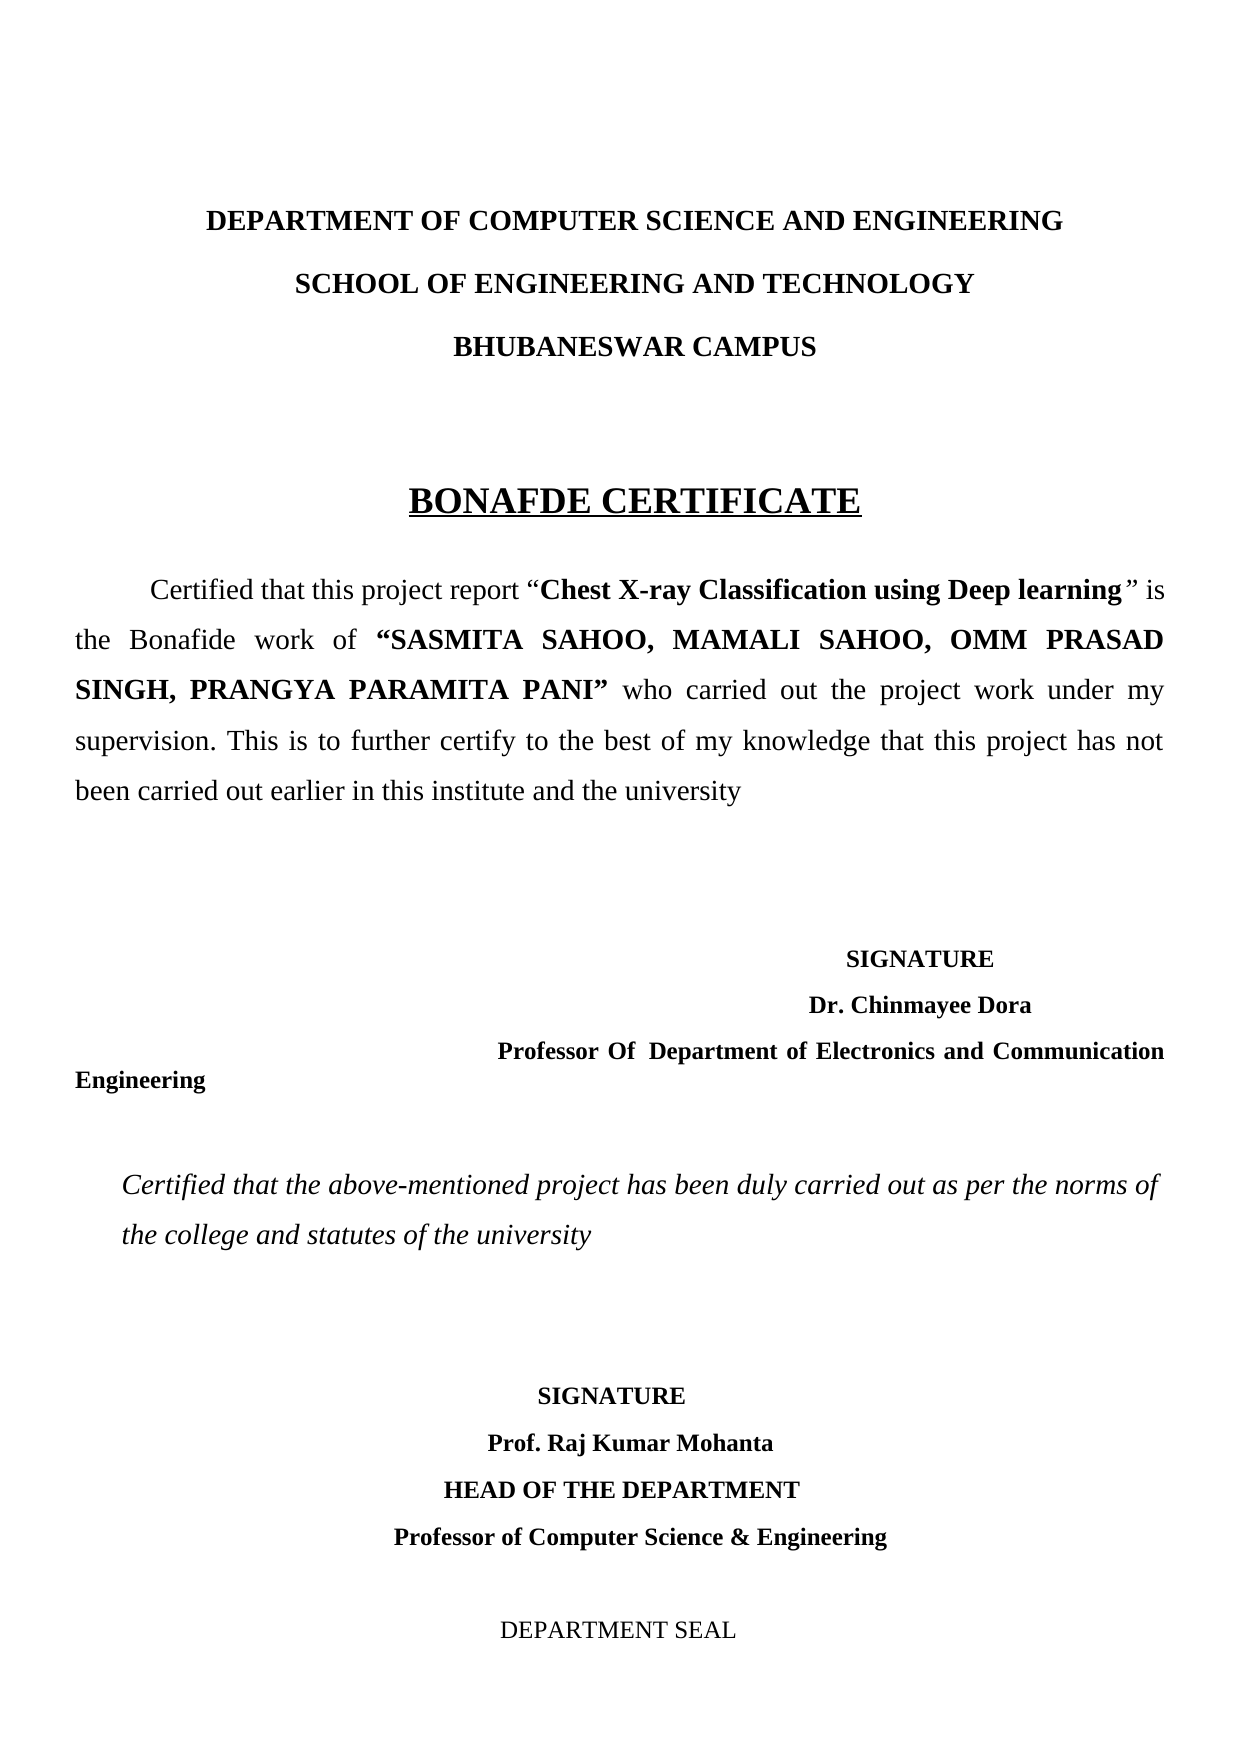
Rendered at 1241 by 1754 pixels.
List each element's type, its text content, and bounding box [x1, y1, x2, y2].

text Prof. Raj Kumar Mohanta [75, 1428, 1165, 1457]
text Certified that the above-mentioned project has been duly carried out as per the norms of the college and statutes of the university [121, 1167, 1162, 1251]
text DEPARTMENT SEAL [75, 1615, 1165, 1644]
text DEPARTMENT OF COMPUTER SCIENCE AND ENGINEERING [134, 203, 1136, 237]
text SIGNATURE [75, 1381, 1165, 1410]
text Professor of Computer Science & Engineering [75, 1522, 1165, 1551]
text BHUBANESWAR CAMPUS [134, 329, 1136, 362]
text Dr. Chinmayee Dora [675, 991, 1165, 1019]
text SIGNATURE [675, 944, 1165, 973]
text Certified that this project report “Chest X-ray Classification using Deep learning” is the Bonafide work of “SASMITA SAHOO, MAMALI SAHOO, OMM PRASAD SINGH, PRANGYA PARAMITA PANI” who carried out the project work under my supervision. This is to further certify to the best of my knowledge that this project has not been carried out earlier in this institute and the university [75, 572, 1165, 807]
text SCHOOL OF ENGINEERING AND TECHNOLOGY [134, 266, 1136, 299]
text HEAD OF THE DEPARTMENT [75, 1475, 1165, 1504]
text BONAFDE CERTIFICATE [134, 478, 1136, 521]
text Professor Of Department of Electronics and Communication Engineering [75, 1036, 1165, 1093]
